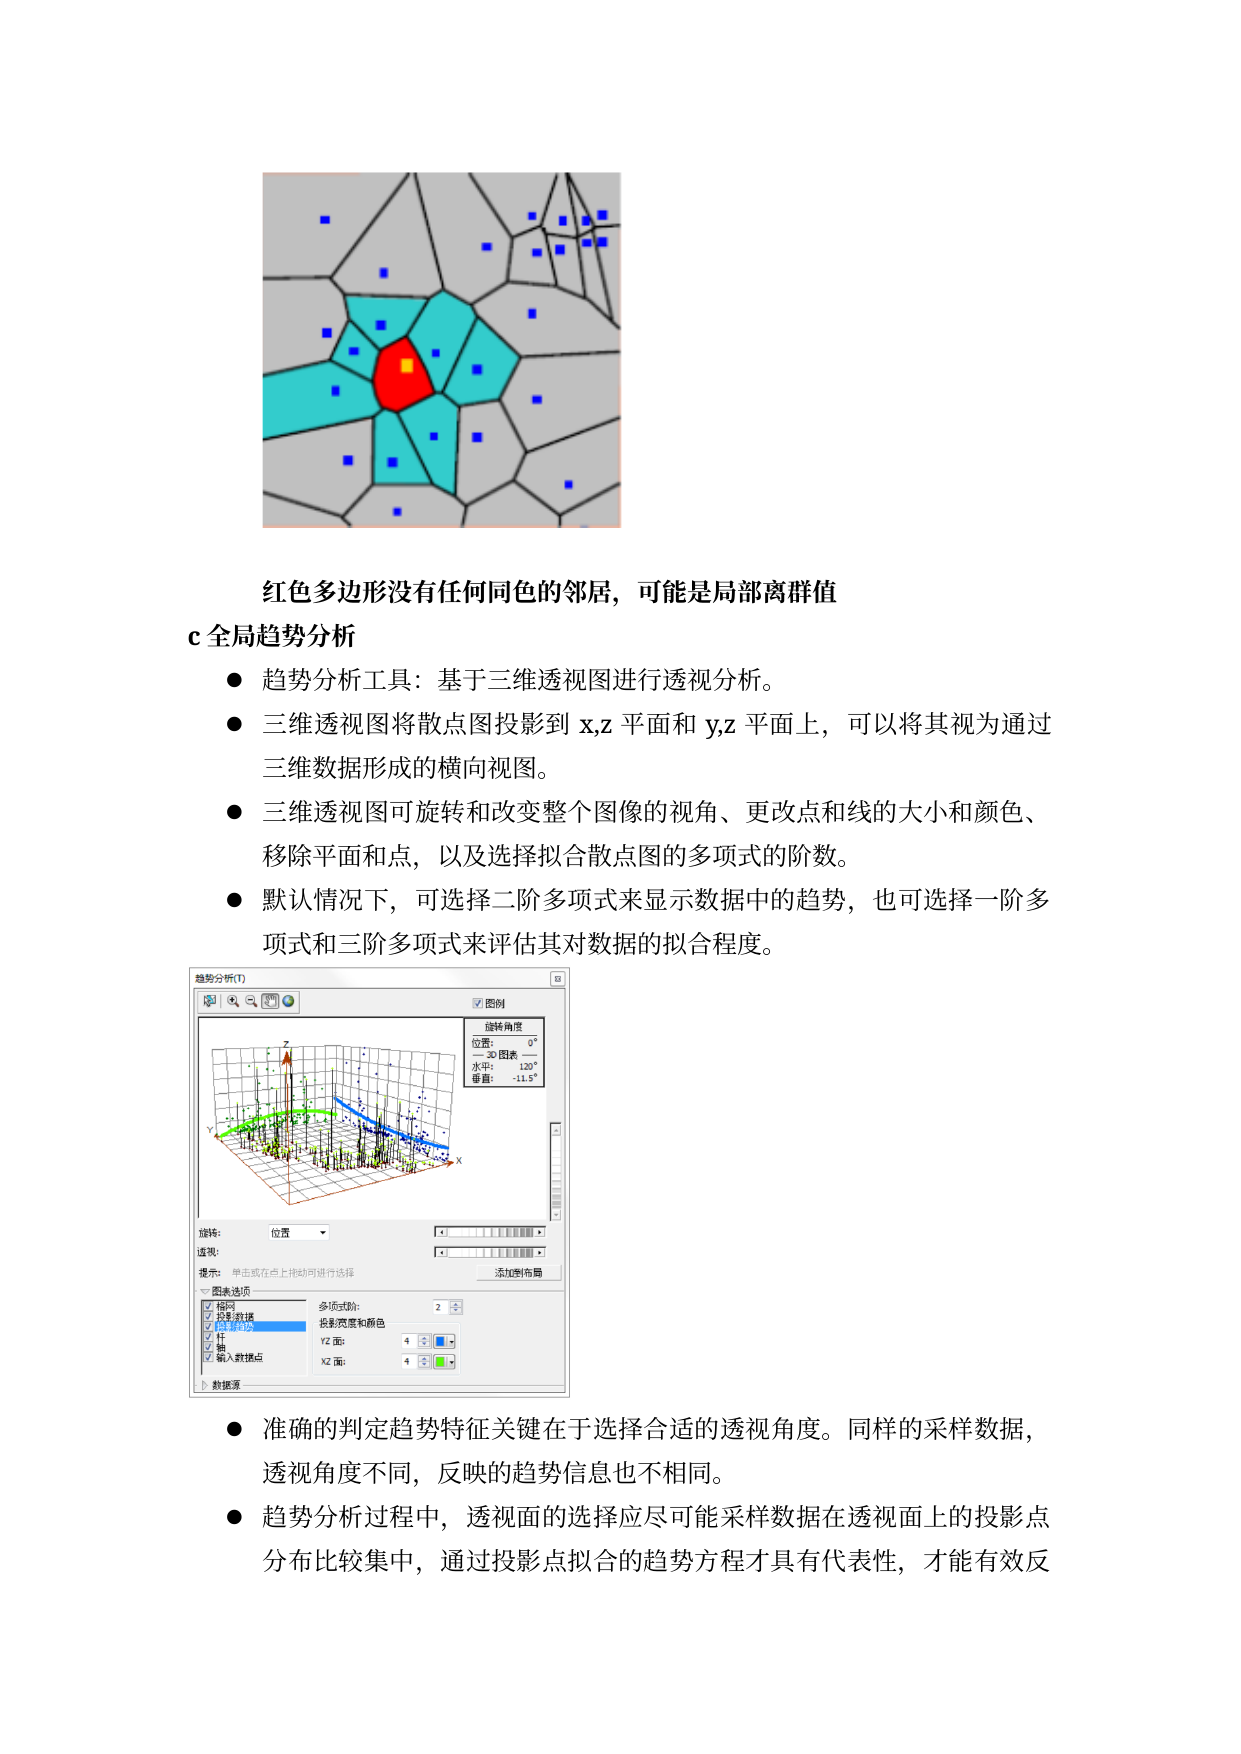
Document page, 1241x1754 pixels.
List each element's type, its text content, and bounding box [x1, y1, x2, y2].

list 准确的判定趋势特征关键在于选择合适的透视角度。同样的采样数据，透视角度不同，反映的趋势信息也不相同。 [225, 1406, 1053, 1494]
list 趋势分析工具：基于三维透视图进行透视分析。 [225, 657, 1053, 701]
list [225, 1494, 1053, 1582]
list 三维透视图将散点图投影到 x,z 平面和 y,z 平面上，可以将其视为通过三维数据形成的横向视图。 [225, 701, 1053, 789]
text c全局趋势分析 [187, 613, 1053, 657]
picture [187, 965, 572, 1400]
list 默认情况下，可选择二阶多项式来显示数据中的趋势，也可选择一阶多项式和三阶多项式来评估其对数据的拟合程度。 [225, 877, 1053, 965]
list 三维透视图可旋转和改变整个图像的视角、更改点和线的大小和颜色、移除平面和点，以及选择拟合散点图的多项式的阶数。 [225, 789, 1053, 877]
picture [262, 172, 622, 528]
text 红色多边形没有任何同色的邻居，可能是局部离群值 [187, 568, 1053, 613]
